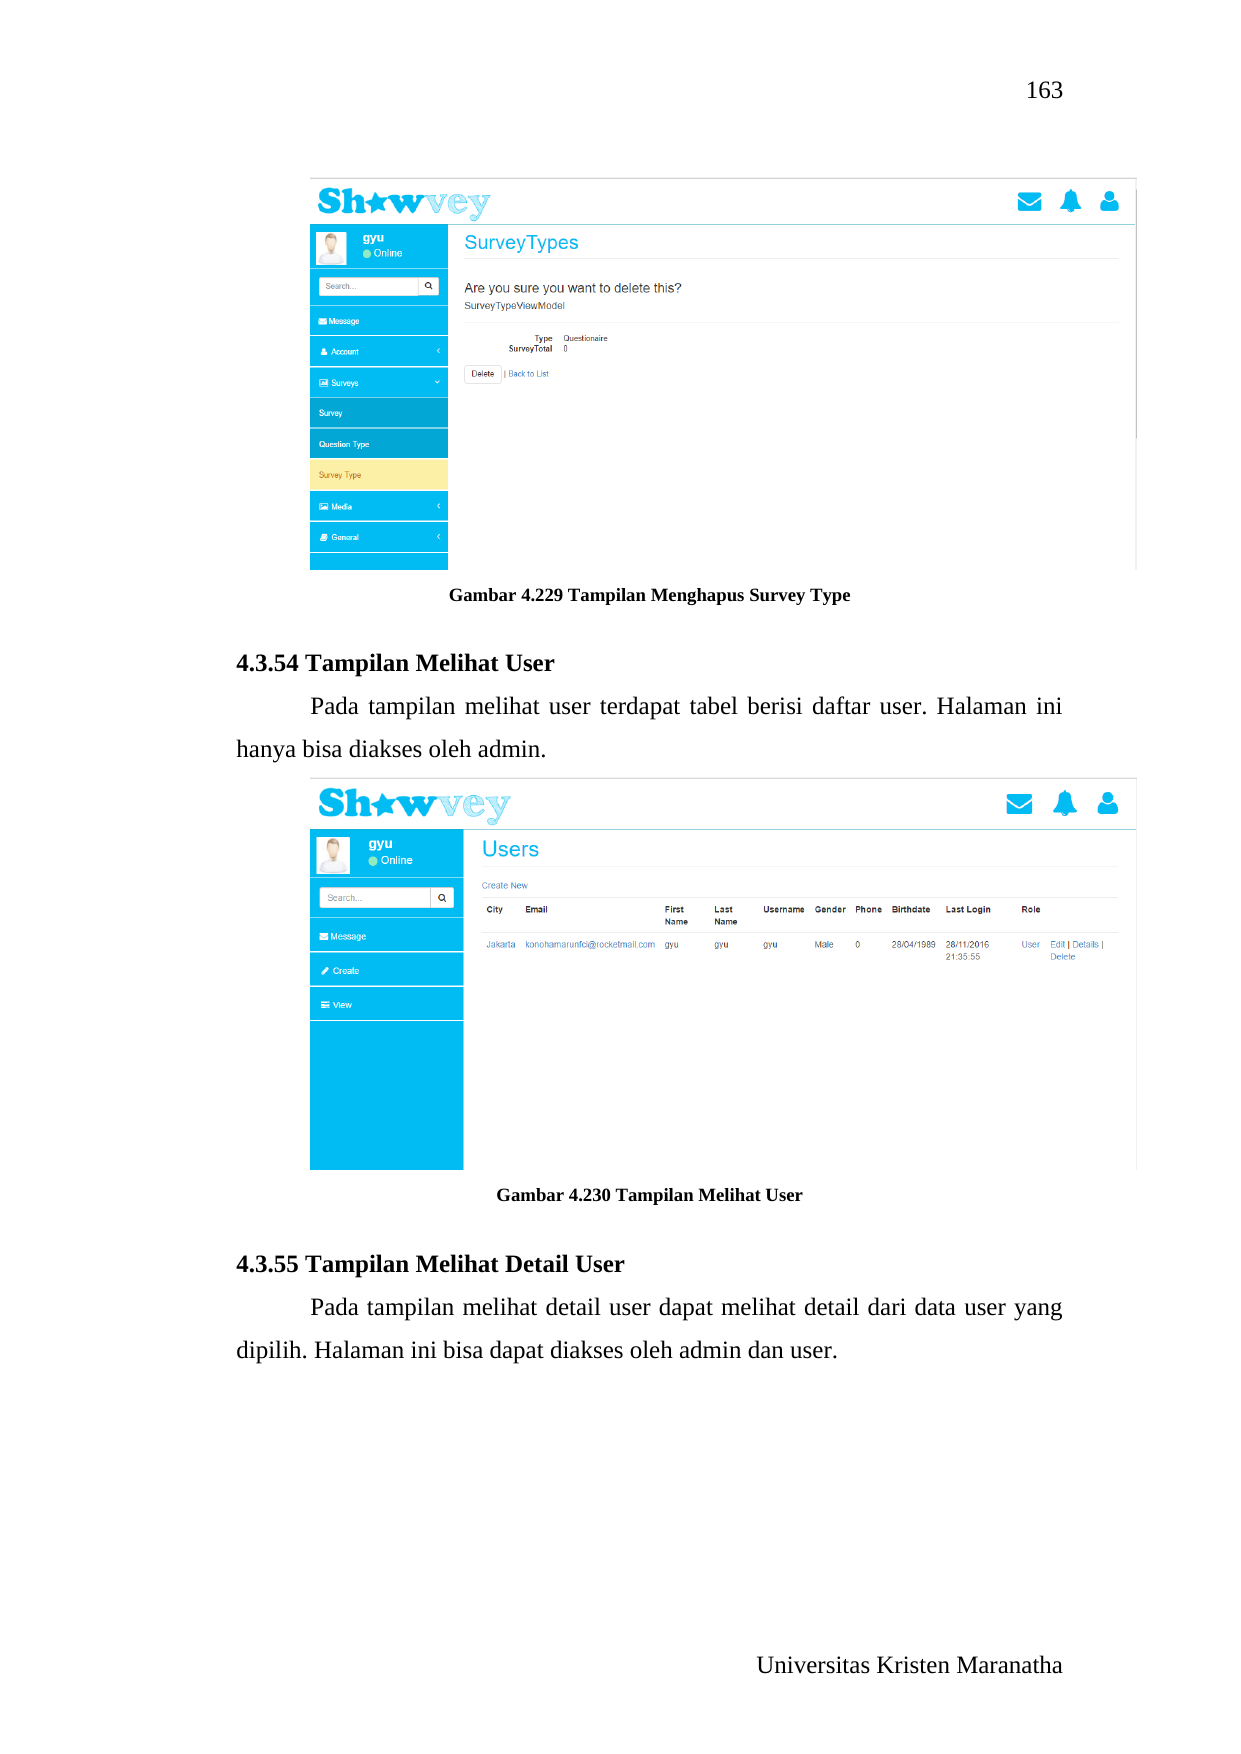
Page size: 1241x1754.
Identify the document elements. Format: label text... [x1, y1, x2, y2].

picture [310, 177, 1137, 570]
picture [320, 888, 453, 907]
picture [317, 838, 349, 873]
subtitle Tampilan Melihat Detail User [236, 1249, 1063, 1277]
picture [374, 841, 379, 849]
picture [320, 504, 328, 509]
picture [369, 857, 377, 865]
picture [310, 777, 1137, 1170]
picture [364, 250, 370, 257]
text Pada tampilan melihat detail user dapat melihat detail dari data user yang dipilih. Halaman ini bisa dapat diakses oleh admin dan user. [236, 1292, 1063, 1364]
picture [335, 504, 351, 509]
subtitle Tampilan Melihat User [236, 648, 1063, 677]
text Pada tampilan melihat user terdapat tabel berisi daftar user. Halaman ini hanya bisa diakses oleh admin. [236, 691, 1063, 763]
picture [320, 278, 438, 295]
picture [317, 233, 346, 264]
picture [320, 934, 328, 939]
picture [330, 319, 349, 323]
